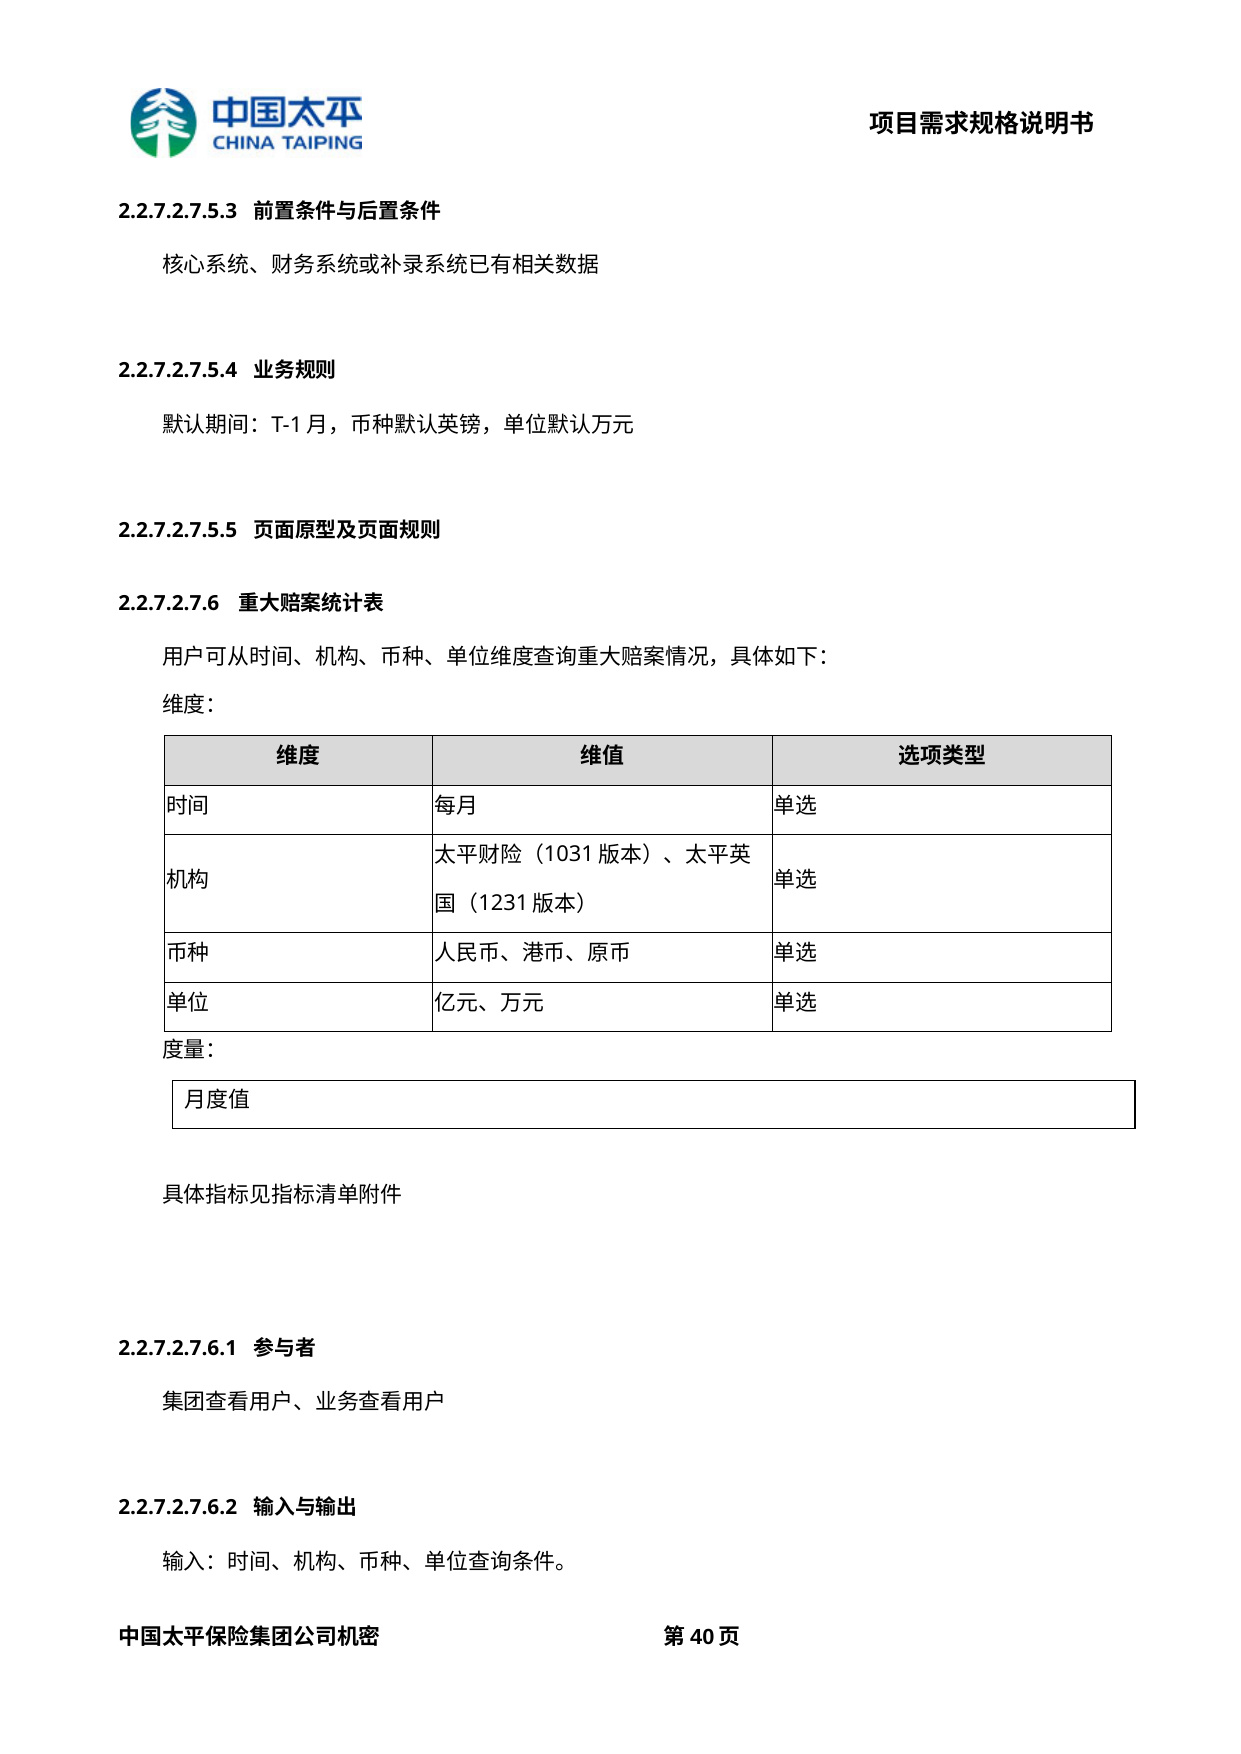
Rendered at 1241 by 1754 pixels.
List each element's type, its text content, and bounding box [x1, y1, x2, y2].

subtitle 参与者 [118, 1330, 1122, 1362]
table_cell 机构 [165, 835, 432, 932]
table_cell 太平财险（1031版本）、太平英国（1231版本） [433, 835, 772, 932]
subtitle 重大赔案统计表 [118, 585, 1122, 617]
table_header 维值 [433, 736, 772, 785]
table_cell 时间 [165, 786, 432, 834]
text 度量： [118, 1032, 1122, 1064]
table_cell 每月 [433, 786, 772, 834]
table_header 维度 [165, 736, 432, 785]
text 具体指标见指标清单附件 [118, 1177, 1122, 1209]
table_cell 亿元、万元 [433, 983, 772, 1031]
text 维度： [118, 687, 1122, 719]
table_cell 单选 [773, 835, 1111, 932]
table_cell 单选 [773, 786, 1111, 834]
table_header 选项类型 [773, 736, 1111, 785]
text 输入：时间、机构、币种、单位查询条件。 [118, 1543, 1122, 1576]
text 核心系统、财务系统或补录系统已有相关数据 [118, 247, 1122, 279]
subtitle 输入与输出 [118, 1489, 1122, 1522]
table_cell 单位 [165, 983, 432, 1031]
table_header 月度值 [173, 1081, 1134, 1128]
table_cell 单选 [773, 983, 1111, 1031]
table_cell 人民币、港币、原币 [433, 933, 772, 982]
subtitle 业务规则 [118, 353, 1122, 385]
text 默认期间：T-1月，币种默认英镑，单位默认万元 [118, 406, 1122, 439]
subtitle 前置条件与后置条件 [118, 193, 1122, 225]
text 用户可从时间、机构、币种、单位维度查询重大赔案情况，具体如下： [118, 639, 1122, 671]
picture [130, 88, 362, 158]
table_cell 币种 [165, 933, 432, 982]
subtitle 页面原型及页面规则 [118, 512, 1122, 545]
table_cell 单选 [773, 933, 1111, 982]
text 集团查看用户、业务查看用户 [118, 1384, 1122, 1416]
